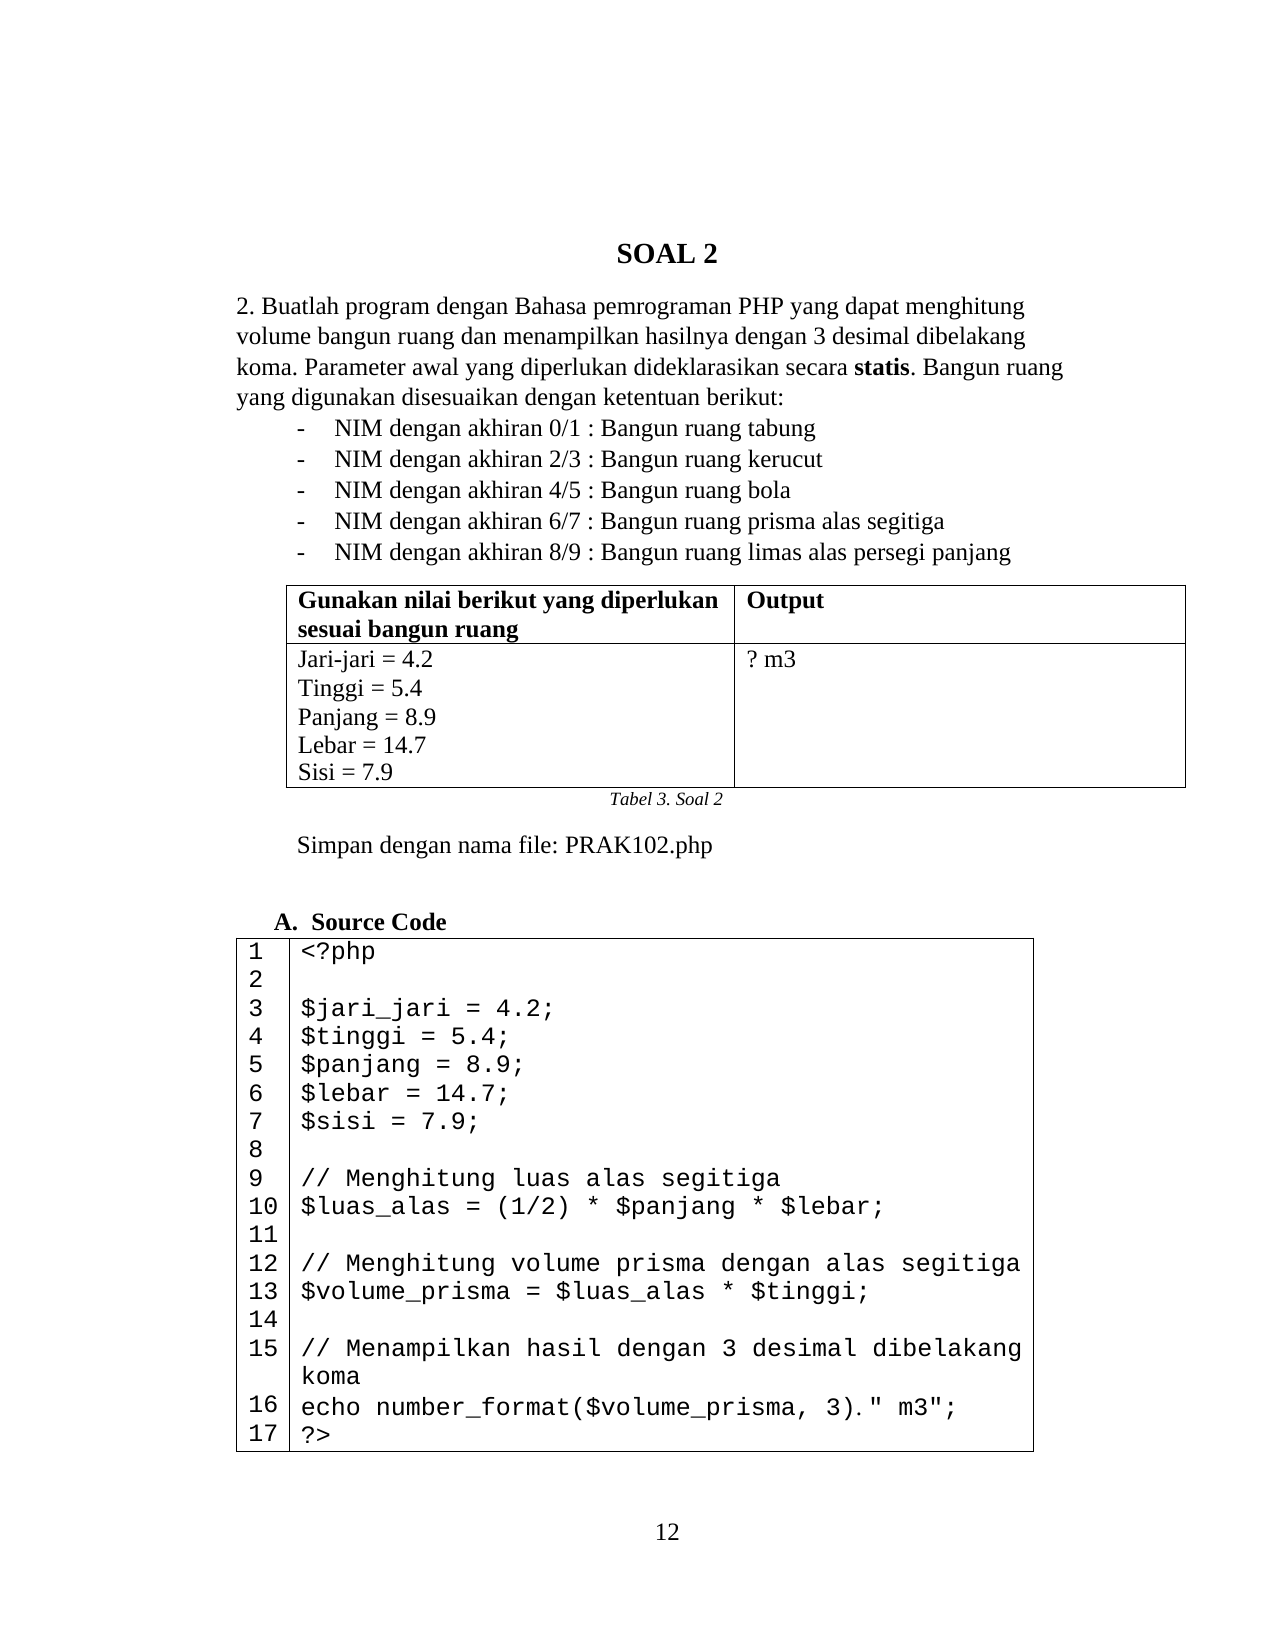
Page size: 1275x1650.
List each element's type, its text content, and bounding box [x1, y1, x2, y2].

list NIM dengan akhiran 0/1 : Bangun ruang tabung [297, 413, 1098, 442]
table_header 1 2 3 4 5 6 7 8 9 10 11 12 13 14 15 16 17 [237, 939, 289, 1451]
list NIM dengan akhiran 2/3 : Bangun ruang kerucut [297, 444, 1098, 472]
text Tabel 3. Soal 2 [236, 788, 1098, 809]
text Simpan dengan nama file: PRAK102.php [297, 830, 1098, 859]
table_cell ? m3 [735, 644, 1185, 787]
subtitle SOAL 2 [236, 236, 1098, 270]
table_header Gunakan nilai berikut yang diperlukan sesuai bangun ruang [287, 586, 734, 643]
subtitle Source Code [274, 907, 1098, 935]
table_cell Jari-jari = 4.2 Tinggi = 5.4 Panjang = 8.9 Lebar = 14.7 Sisi = 7.9 [287, 644, 734, 787]
table_header Output [735, 586, 1185, 643]
text 2. Buatlah program dengan Bahasa pemrograman PHP yang dapat menghitung volume bangun ruang dan menampilkan hasilnya dengan 3 desimal dibelakang koma. Parameter awal yang diperlukan dideklarasikan secara statis. Bangun ruang yang digunakan disesuaikan dengan ketentuan berikut: [236, 291, 1086, 411]
list NIM dengan akhiran 4/5 : Bangun ruang bola [297, 475, 1098, 503]
list NIM dengan akhiran 6/7 : Bangun ruang prisma alas segitiga [297, 506, 1098, 534]
table_header <?php $jari_jari = 4.2; $tinggi = 5.4; $panjang = 8.9; $lebar = 14.7; $sisi = 7.9; // Menghitung luas alas segitiga $luas_alas = (1/2) * $panjang * $lebar; // Menghitung volume prisma dengan alas segitiga $volume_prisma = $luas_alas * $tinggi; // Menampilkan hasil dengan 3 desimal dibelakang koma echo number_format($volume_prisma, 3). " m3"; ?> [290, 939, 1033, 1451]
list NIM dengan akhiran 8/9 : Bangun ruang limas alas persegi panjang [297, 537, 1098, 566]
